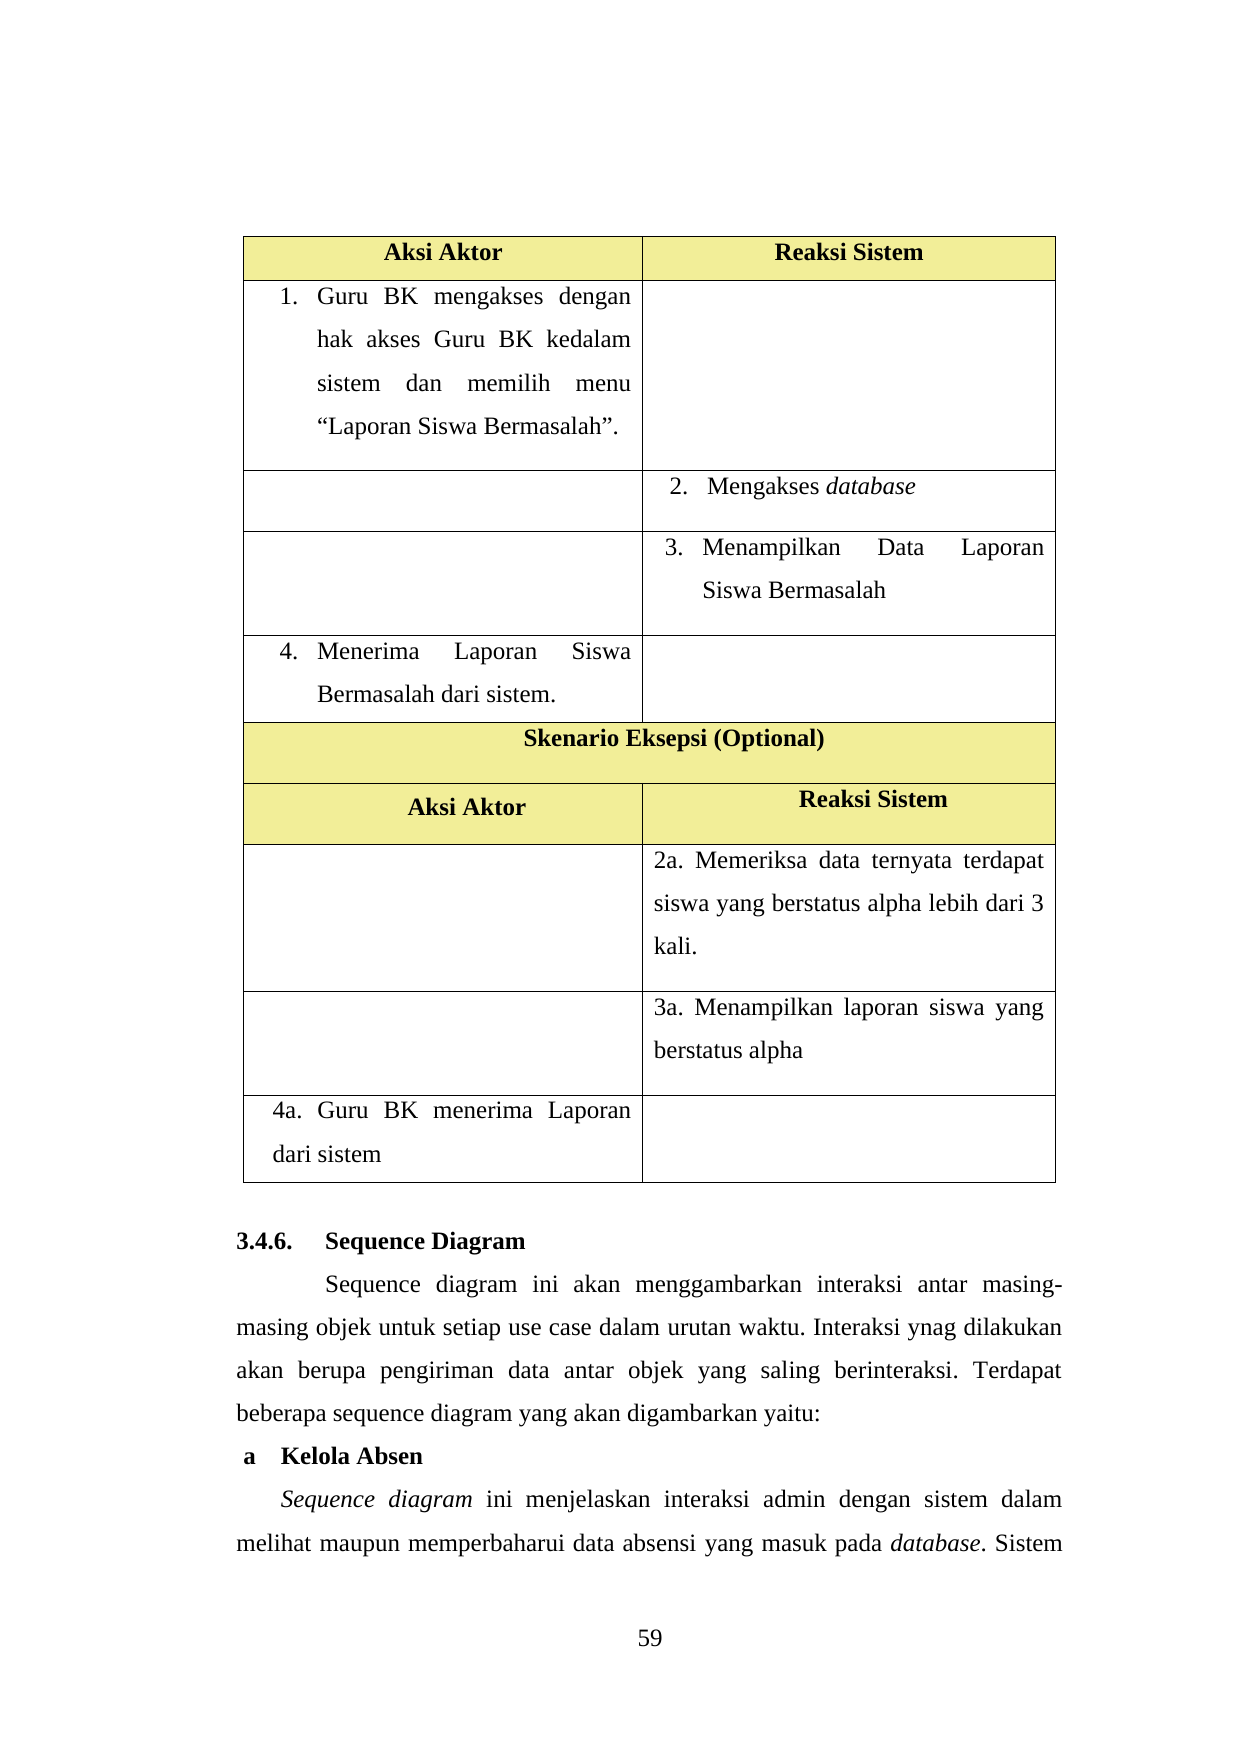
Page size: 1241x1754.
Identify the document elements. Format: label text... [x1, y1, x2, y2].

table_cell Mengakses database [643, 471, 1055, 531]
table_cell [643, 636, 1055, 722]
table_cell [244, 532, 642, 635]
table_cell 2a. Memeriksa data ternyata terdapat siswa yang berstatus alpha lebih dari 3 kali. [643, 845, 1055, 991]
table_cell Skenario Eksepsi (Optional) [244, 723, 1055, 783]
table_cell Reaksi Sistem [643, 784, 1055, 844]
table_cell [643, 281, 1055, 470]
subtitle Sequence Diagram [236, 1226, 1063, 1254]
table_cell Menerima Laporan Siswa Bermasalah dari sistem. [244, 636, 642, 722]
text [236, 1484, 1063, 1556]
text Sequence diagram ini akan menggambarkan interaksi antar masing-masing objek untuk setiap use case dalam urutan waktu. Interaksi ynag dilakukan akan berupa pengiriman data antar objek yang saling berinteraksi. Terdapat beberapa sequence diagram yang akan digambarkan yaitu: [236, 1269, 1063, 1427]
table_cell Menampilkan Data Laporan Siswa Bermasalah [643, 532, 1055, 635]
table_cell 4a. Guru BK menerima Laporan dari sistem [244, 1096, 642, 1182]
table_cell Aksi Aktor [244, 784, 642, 844]
list Kelola Absen [243, 1441, 1063, 1470]
table_cell [643, 1096, 1055, 1182]
table_cell [244, 845, 642, 991]
table_cell 3a. Menampilkan laporan siswa yang berstatus alpha [643, 992, 1055, 1094]
table_cell [244, 471, 642, 531]
table_cell Aksi Aktor [244, 237, 642, 280]
table_cell Reaksi Sistem [643, 237, 1055, 280]
table_cell [244, 992, 642, 1094]
table_cell Guru BK mengakses dengan hak akses Guru BK kedalam sistem dan memilih menu “Laporan Siswa Bermasalah”. [244, 281, 642, 470]
